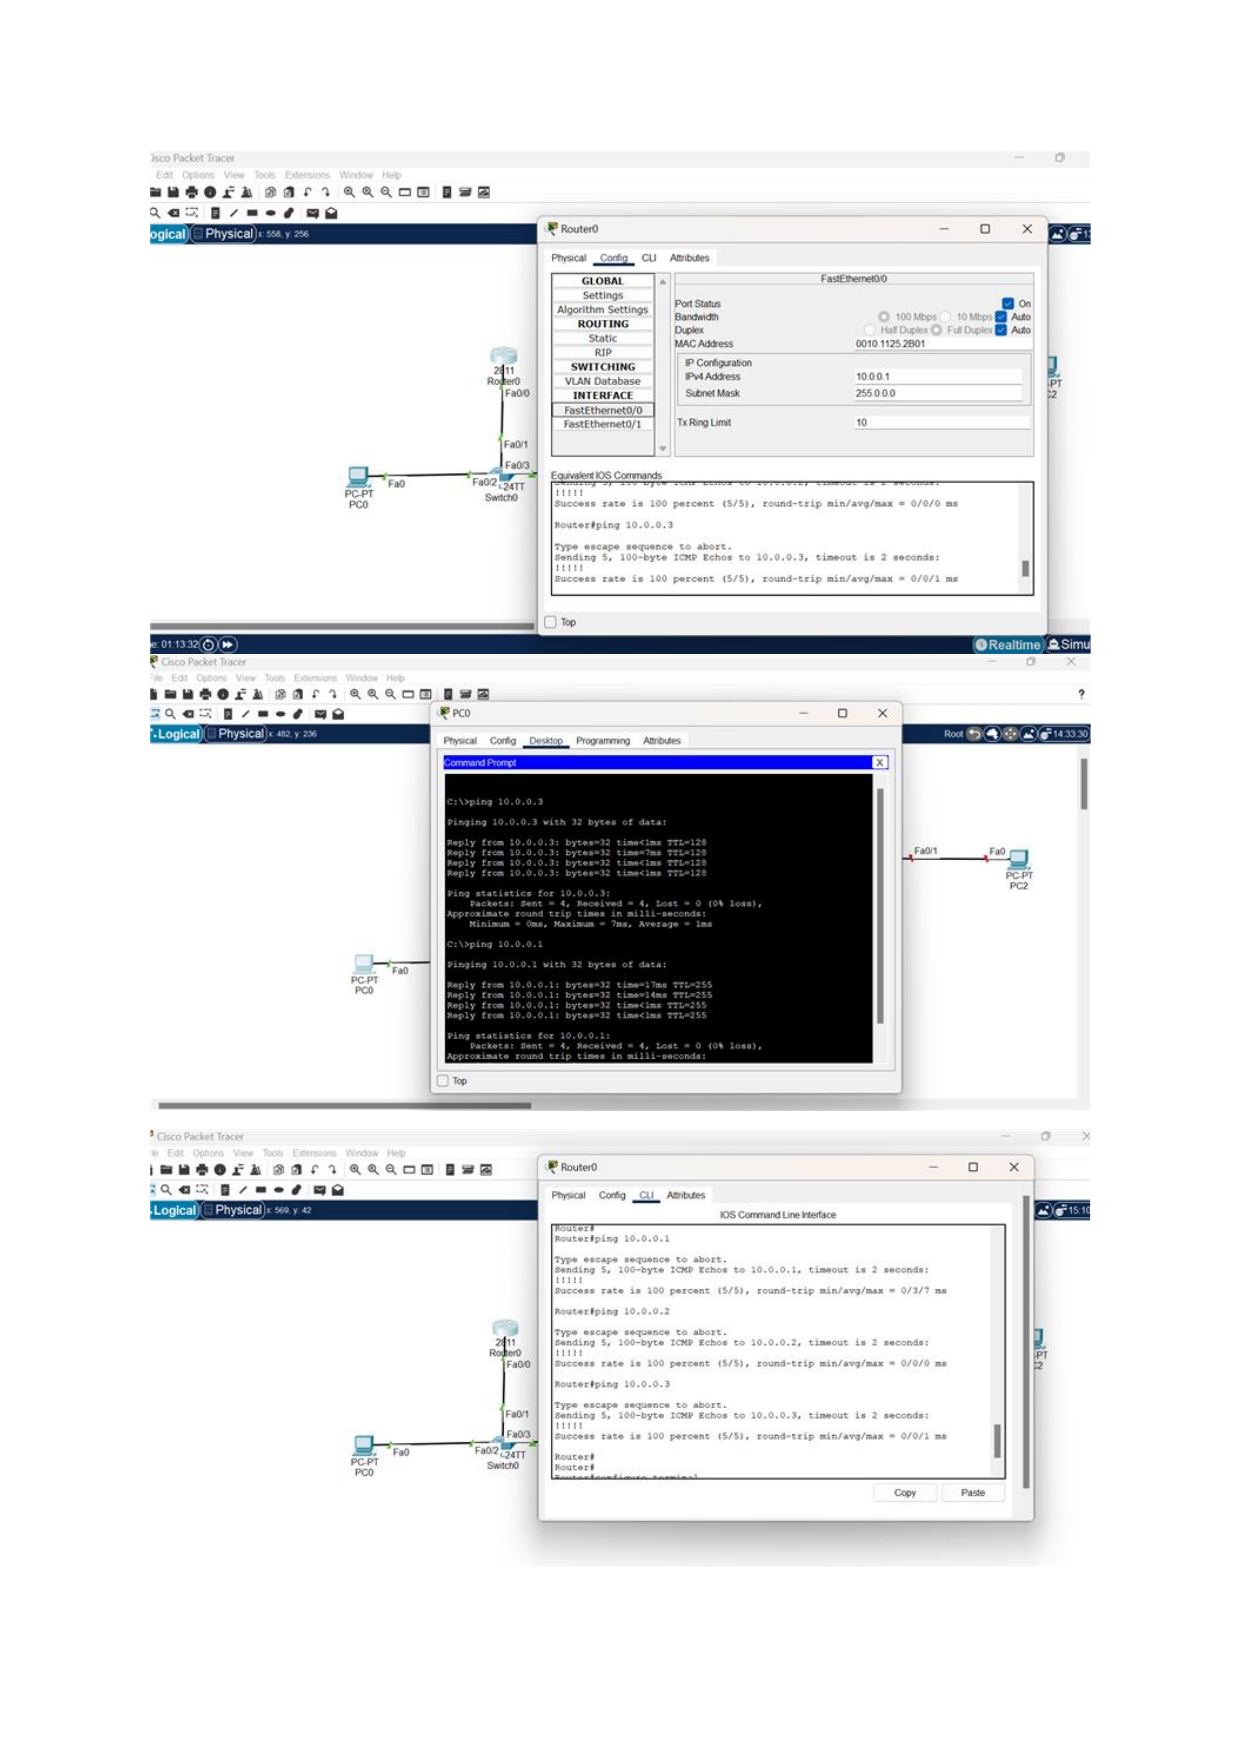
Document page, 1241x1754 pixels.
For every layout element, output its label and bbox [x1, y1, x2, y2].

picture [150, 1129, 1091, 1568]
picture [150, 150, 1091, 654]
picture [150, 655, 1091, 1111]
